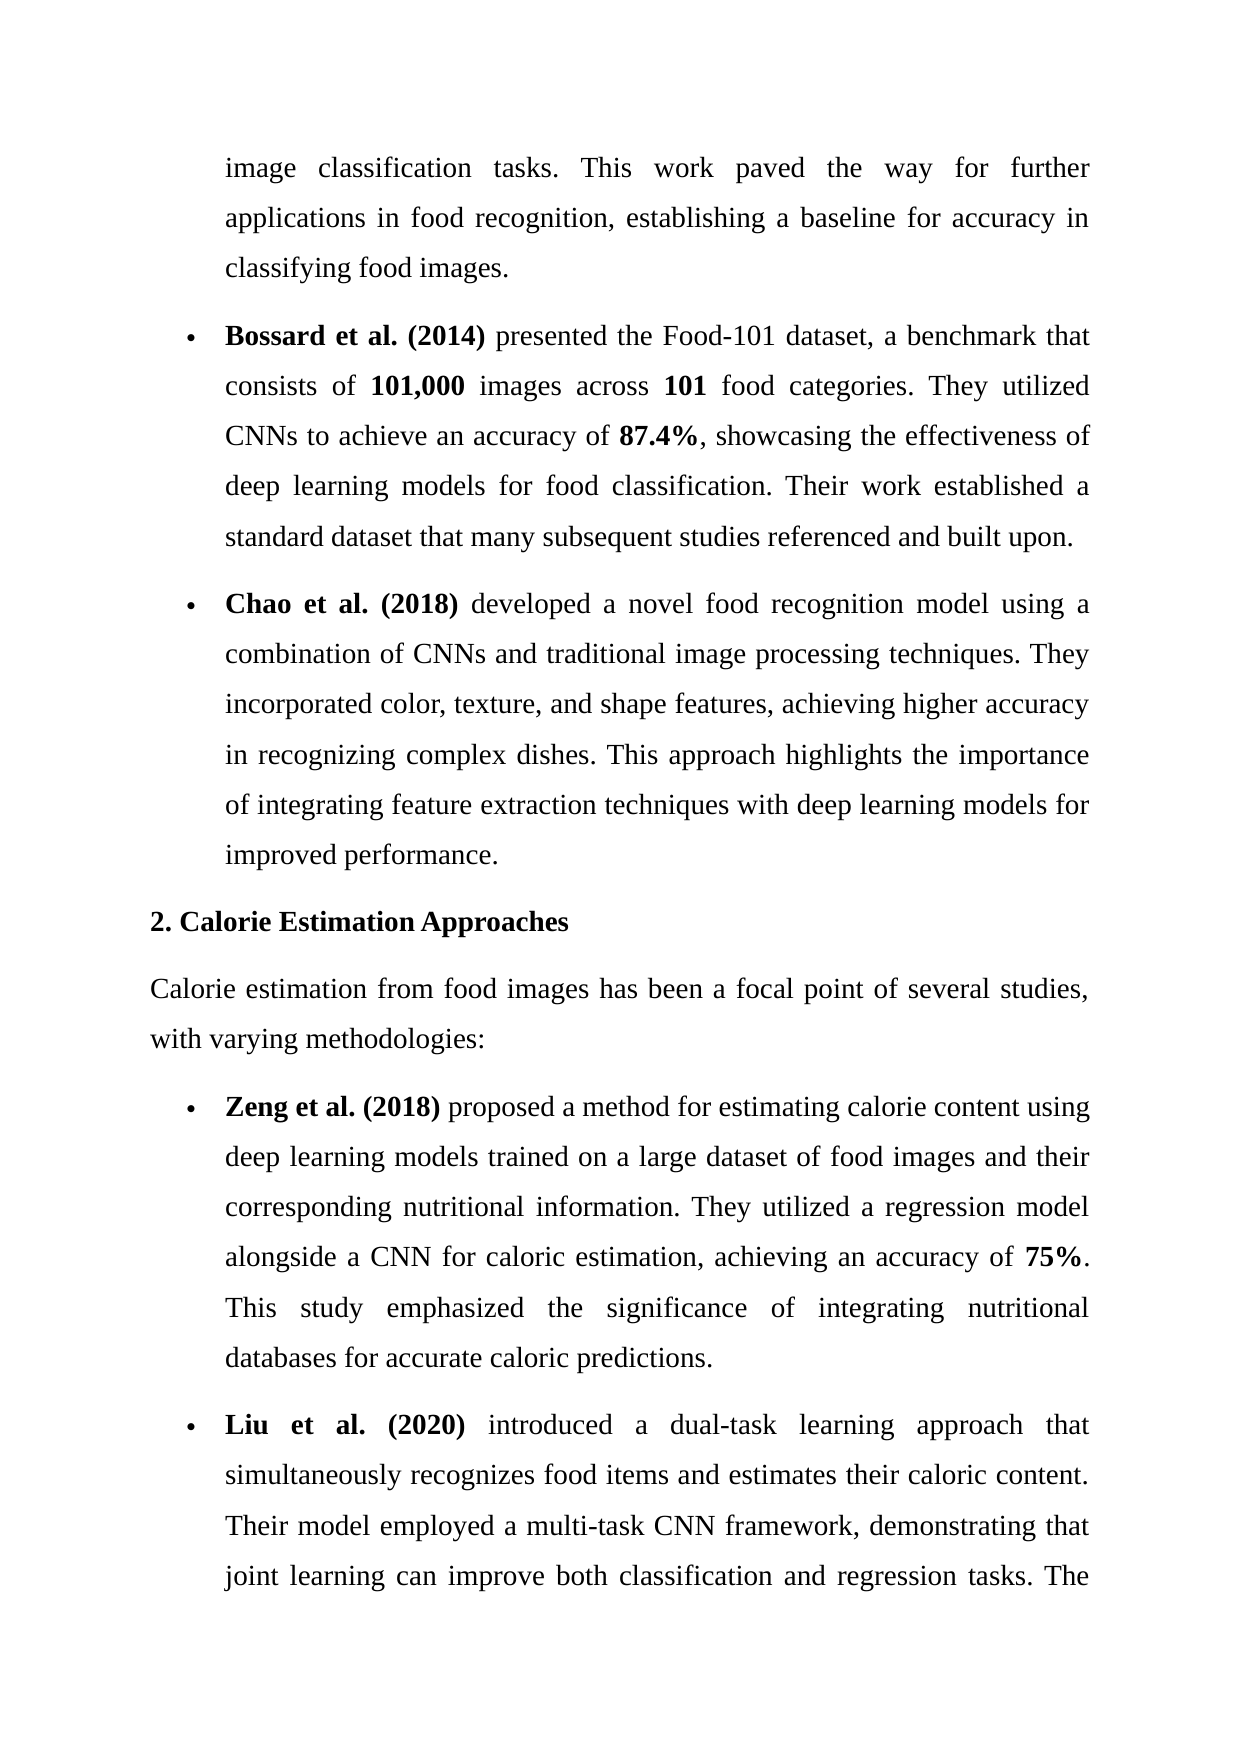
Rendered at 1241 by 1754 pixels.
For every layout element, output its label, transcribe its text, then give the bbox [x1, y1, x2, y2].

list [187, 150, 1090, 284]
list Chao et al. (2018) developed a novel food recognition model using a combination of CNNs and traditional image processing techniques. They incorporated color, texture, and shape features, achieving higher accuracy in recognizing complex dishes. This approach highlights the importance of integrating feature extraction techniques with deep learning models for improved performance. [187, 586, 1090, 871]
text Calorie estimation from food images has been a focal point of several studies, with varying methodologies: [150, 971, 1090, 1055]
list Zeng et al. (2018) proposed a method for estimating calorie content using deep learning models trained on a large dataset of food images and their corresponding nutritional information. They utilized a regression model alongside a CNN for caloric estimation, achieving an accuracy of 75%. This study emphasized the significance of integrating nutritional databases for accurate caloric predictions. [187, 1089, 1090, 1374]
list Bossard et al. (2014) presented the Food-101 dataset, a benchmark that consists of 101,000 images across 101 food categories. They utilized CNNs to achieve an accuracy of 87.4%, showcasing the effectiveness of deep learning models for food classification. Their work established a standard dataset that many subsequent studies referenced and built upon. [187, 318, 1090, 552]
text 2. Calorie Estimation Approaches [150, 904, 1090, 938]
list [187, 1407, 1090, 1592]
